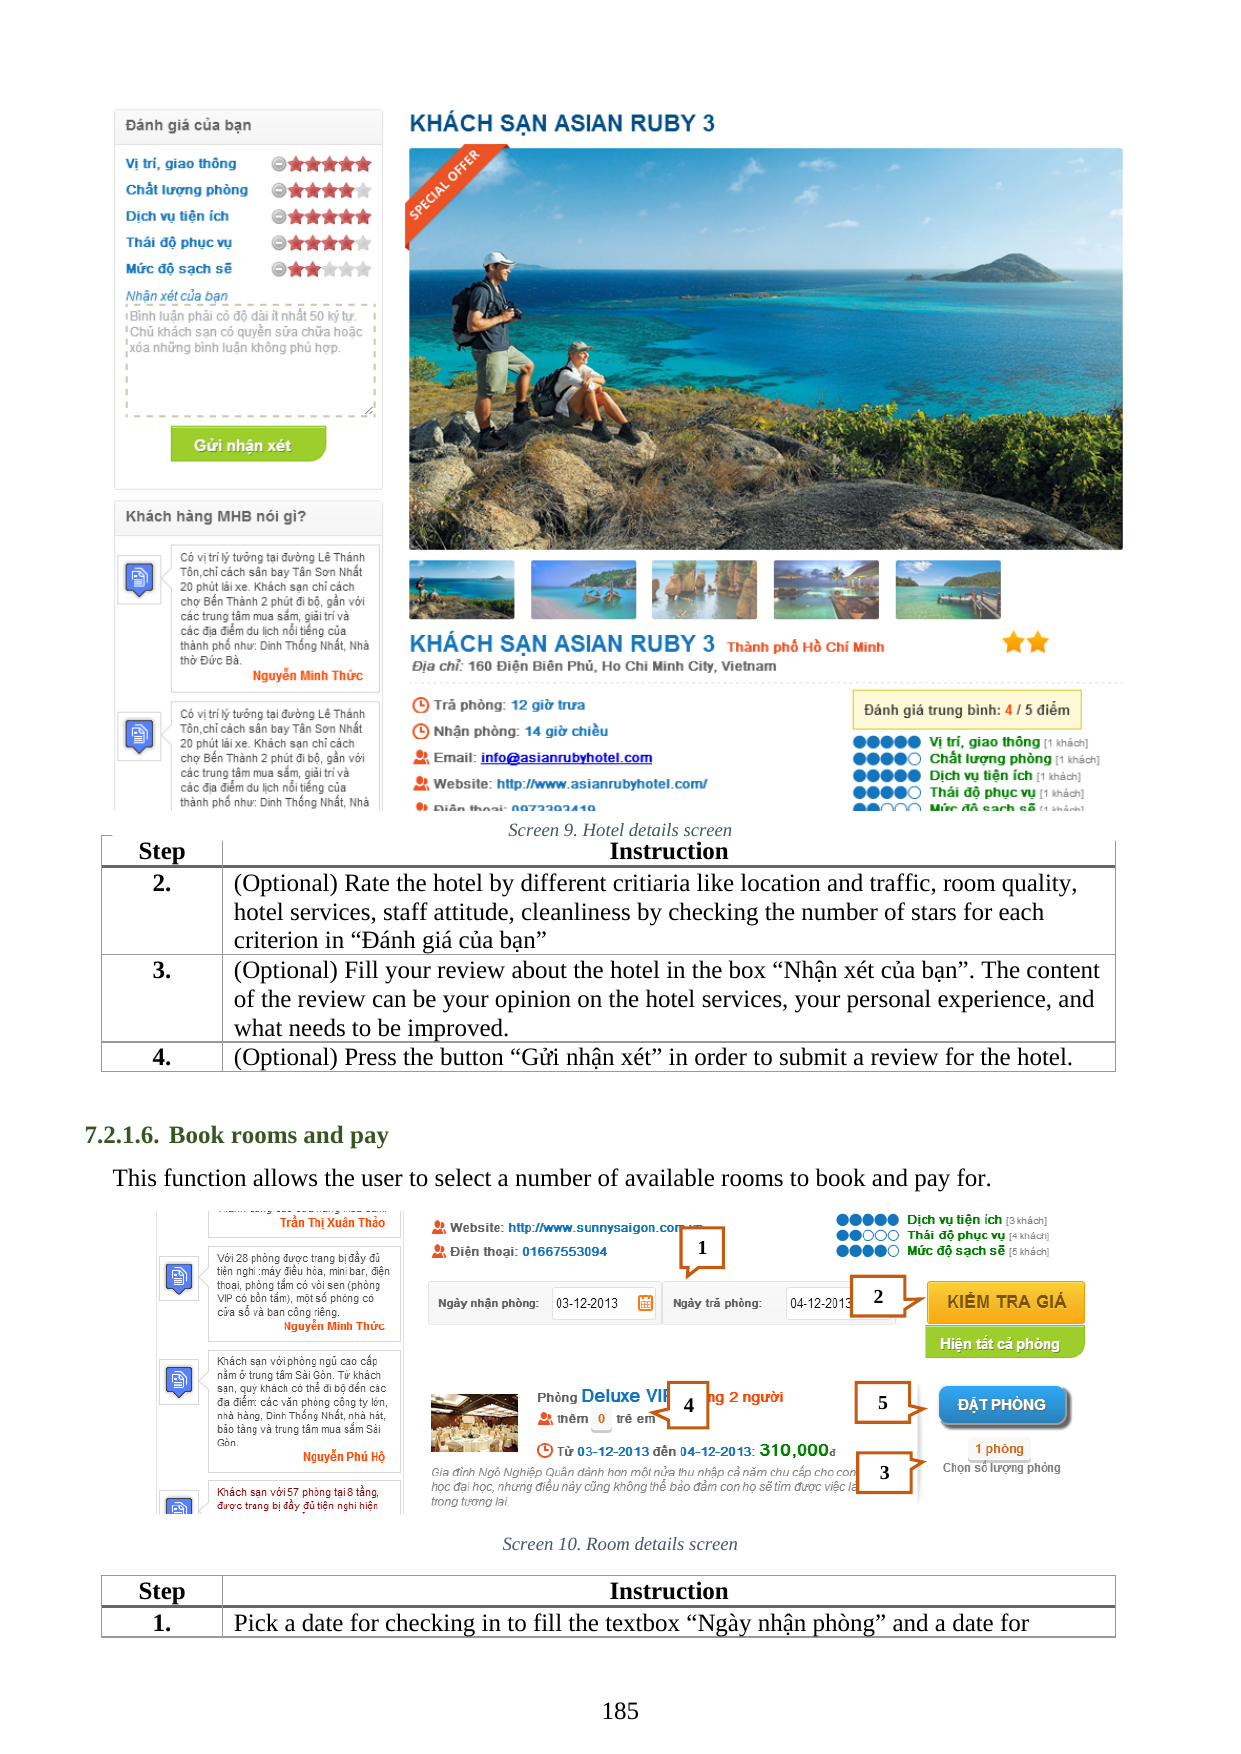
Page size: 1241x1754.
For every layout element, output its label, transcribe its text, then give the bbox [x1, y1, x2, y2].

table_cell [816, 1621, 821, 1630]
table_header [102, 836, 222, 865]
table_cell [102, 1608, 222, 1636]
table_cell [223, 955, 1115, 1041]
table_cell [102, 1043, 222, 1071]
text This function allows the user to select a number of available rooms to book and pay for. [112, 1163, 1128, 1192]
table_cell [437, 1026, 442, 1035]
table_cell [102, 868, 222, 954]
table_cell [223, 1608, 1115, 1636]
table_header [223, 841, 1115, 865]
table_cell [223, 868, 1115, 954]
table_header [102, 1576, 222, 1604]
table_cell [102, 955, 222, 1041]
picture [133, 1211, 1108, 1514]
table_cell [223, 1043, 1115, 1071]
subtitle Book rooms and pay [159, 1120, 1128, 1149]
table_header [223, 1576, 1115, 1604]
